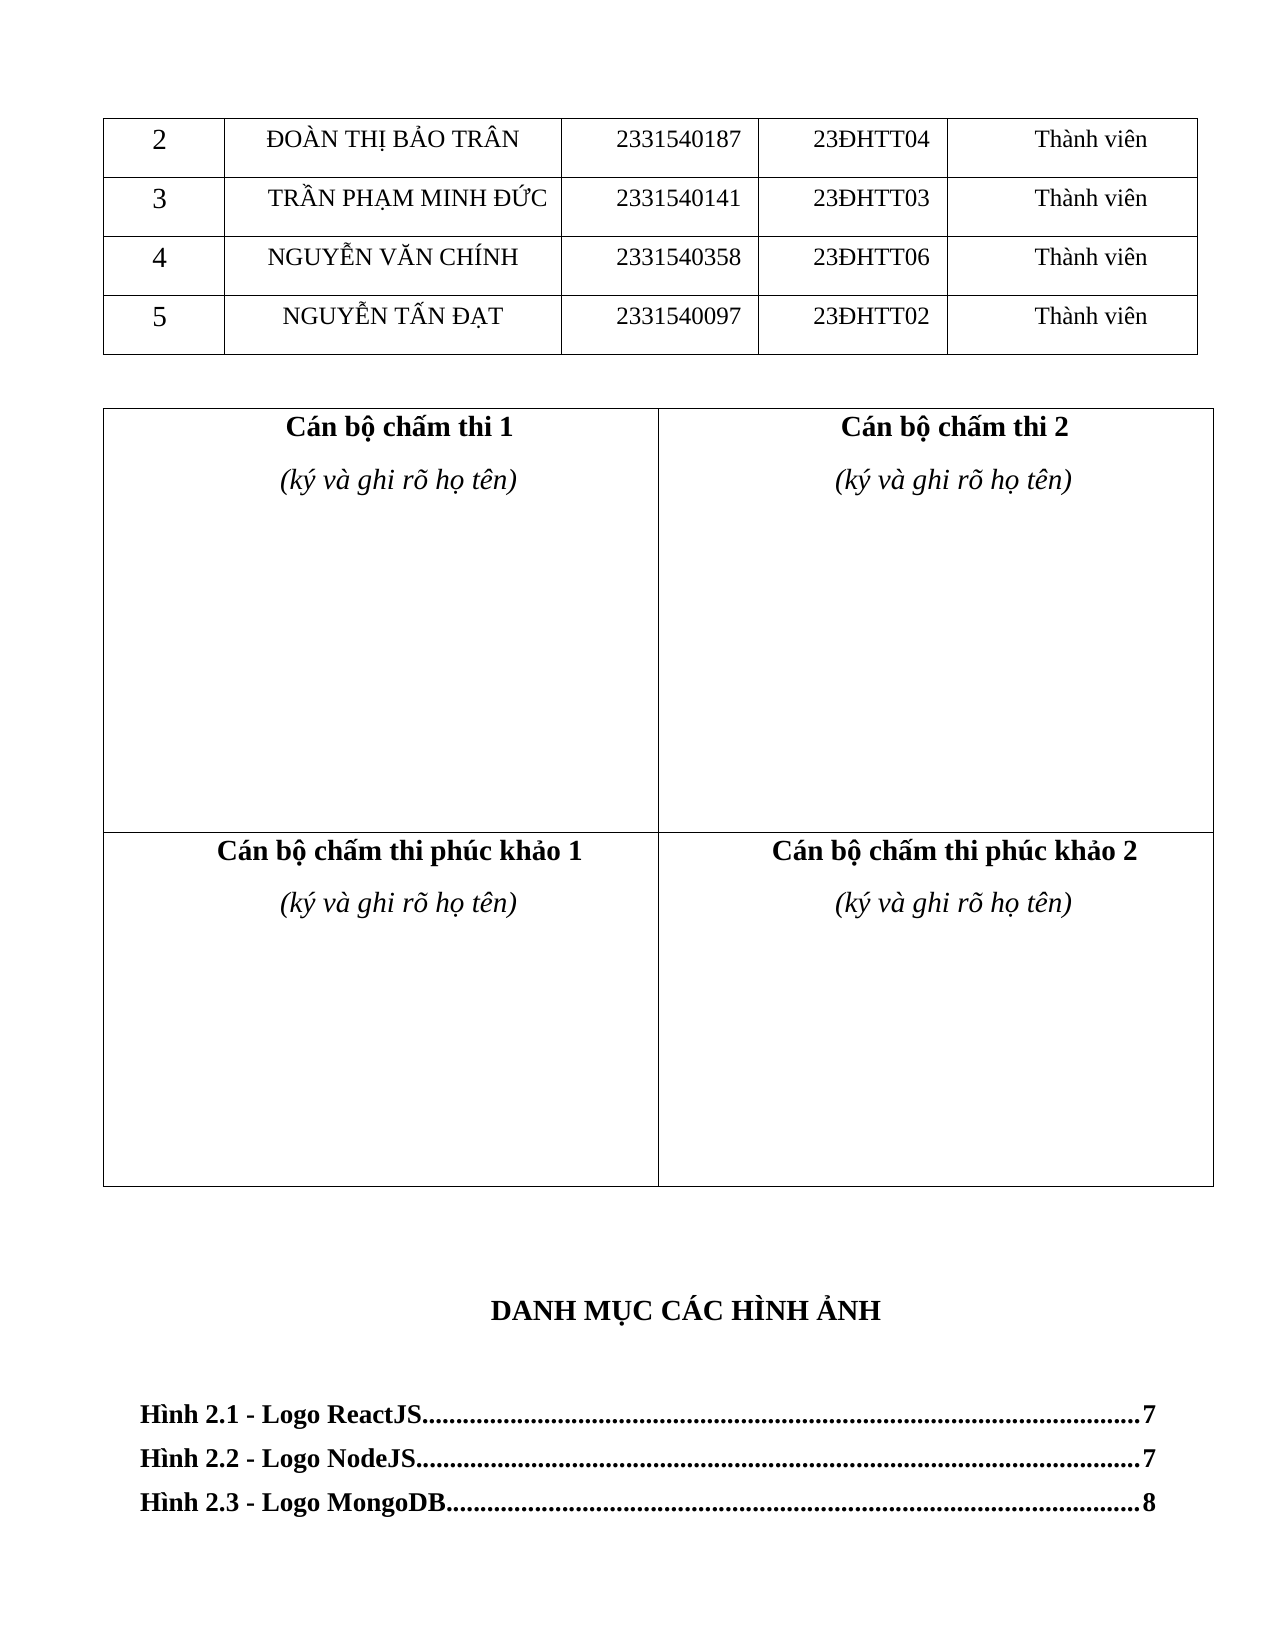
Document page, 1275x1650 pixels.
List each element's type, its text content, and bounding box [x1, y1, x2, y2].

table_cell 2331540097 [562, 296, 758, 354]
text DANH MỤC CÁC HÌNH ẢNH [215, 1293, 1157, 1326]
table_cell ĐOÀN THỊ BẢO TRÂN [225, 119, 561, 177]
text Hình 2.1 - Logo ReactJS 7 [140, 1398, 1157, 1429]
table_cell Thành viên [948, 178, 1197, 236]
table_cell 5 [104, 296, 224, 354]
table_cell 3 [104, 178, 224, 236]
table_cell NGUYỄN TẤN ĐẠT [225, 296, 561, 354]
table_cell Thành viên [948, 119, 1197, 177]
text Hình 2.2 - Logo NodeJS 7 [140, 1442, 1157, 1473]
table_cell 2 [104, 119, 224, 177]
table_cell 2331540187 [562, 119, 758, 177]
table_header Cán bộ chấm thi 1 (ký và ghi rõ họ tên) [104, 409, 658, 832]
text Hình 2.3 - Logo MongoDB 8 [140, 1486, 1157, 1517]
table_cell 23ĐHTT06 [759, 237, 947, 295]
table_cell Cán bộ chấm thi phúc khảo 2 (ký và ghi rõ họ tên) [659, 833, 1213, 1186]
table_cell Thành viên [948, 237, 1197, 295]
table_cell Thành viên [948, 296, 1197, 354]
table_header Cán bộ chấm thi 2 (ký và ghi rõ họ tên) [659, 409, 1213, 832]
table_cell 23ĐHTT02 [759, 296, 947, 354]
table_cell 2331540358 [562, 237, 758, 295]
table_cell 4 [104, 237, 224, 295]
table_cell NGUYỄN VĂN CHÍNH [225, 237, 561, 295]
table_cell 2331540141 [562, 178, 758, 236]
table_cell Cán bộ chấm thi phúc khảo 1 (ký và ghi rõ họ tên) [104, 833, 658, 1186]
table_cell TRẦN PHẠM MINH ĐỨC [225, 178, 561, 236]
table_cell 23ĐHTT03 [759, 178, 947, 236]
table_cell 23ĐHTT04 [759, 119, 947, 177]
